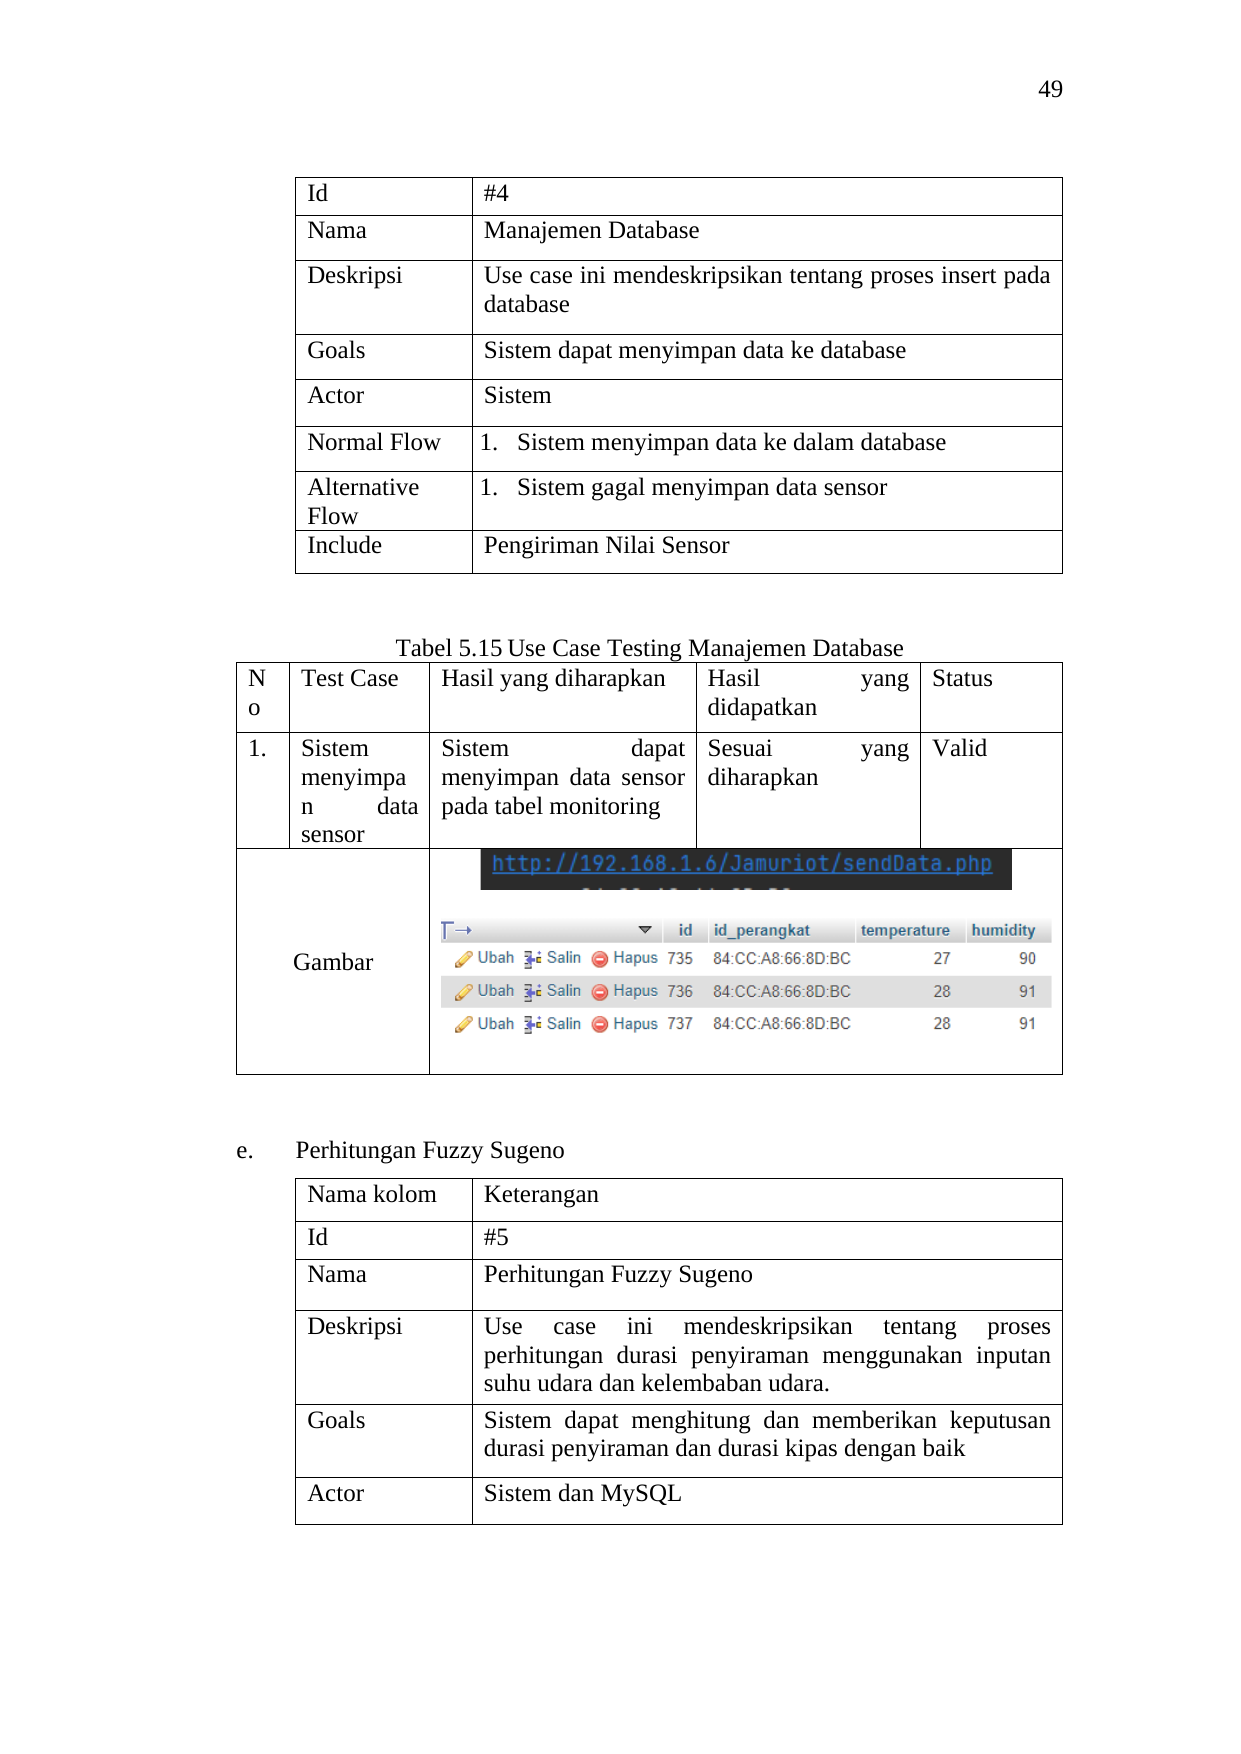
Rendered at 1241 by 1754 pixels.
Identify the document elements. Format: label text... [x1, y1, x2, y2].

table_cell Sesuai yang diharapkan [697, 733, 920, 848]
table_cell Sistem menyimpan data sensor [290, 733, 429, 848]
table_cell Pengiriman Nilai Sensor [473, 531, 1062, 572]
table_cell Alternative Flow [296, 472, 472, 529]
table_header Hasil yang diharapkan [430, 663, 696, 732]
table_header Nama kolom [296, 1179, 472, 1221]
table_cell Goals [296, 1405, 472, 1477]
table_cell Use case ini mendeskripsikan tentang proses insert pada database [473, 261, 1062, 334]
picture [480, 849, 1012, 890]
table_cell #5 [473, 1222, 1062, 1258]
picture [441, 918, 1054, 1041]
table_cell Sistem [473, 380, 1062, 426]
table_cell Deskripsi [296, 261, 472, 334]
list Perhitungan Fuzzy Sugeno [236, 1135, 1063, 1164]
table_cell Nama [296, 1260, 472, 1310]
table_cell Include [296, 531, 472, 572]
table_cell Sistem menyimpan data ke dalam database [473, 427, 1062, 471]
table_cell Valid [921, 733, 1062, 848]
table_header Keterangan [473, 1179, 1062, 1221]
table_header Test Case [290, 663, 429, 732]
table_cell Manajemen Database [473, 216, 1062, 259]
table_cell Perhitungan Fuzzy Sugeno [473, 1260, 1062, 1310]
table_header Status [921, 663, 1062, 732]
table_cell [430, 849, 1062, 1074]
table_cell Actor [296, 380, 472, 426]
table_cell Deskripsi [296, 1311, 472, 1404]
table_cell Actor [296, 1478, 472, 1523]
table_cell #4 [473, 178, 1062, 214]
table_cell Use case ini mendeskripsikan tentang proses perhitungan durasi penyiraman menggunakan inputan suhu udara dan kelembaban udara. [473, 1311, 1062, 1404]
table_cell 1. [237, 733, 289, 848]
table_cell Gambar [237, 849, 429, 1074]
table_cell Sistem dan MySQL [473, 1478, 1062, 1523]
table_cell Sistem gagal menyimpan data sensor [473, 472, 1062, 529]
table_cell Nama [296, 216, 472, 259]
table_cell Normal Flow [296, 427, 472, 471]
table_cell Id [296, 1222, 472, 1258]
table_cell Id [296, 178, 472, 214]
table_cell Sistem dapat menyimpan data ke database [473, 335, 1062, 379]
table_cell Sistem dapat menyimpan data sensor pada tabel monitoring [430, 733, 696, 848]
table_header Hasil yang didapatkan [697, 663, 920, 732]
table_header No [237, 663, 289, 732]
table_cell Sistem dapat menghitung dan memberikan keputusan durasi penyiraman dan durasi kipas dengan baik [473, 1405, 1062, 1477]
table_cell Goals [296, 335, 472, 379]
